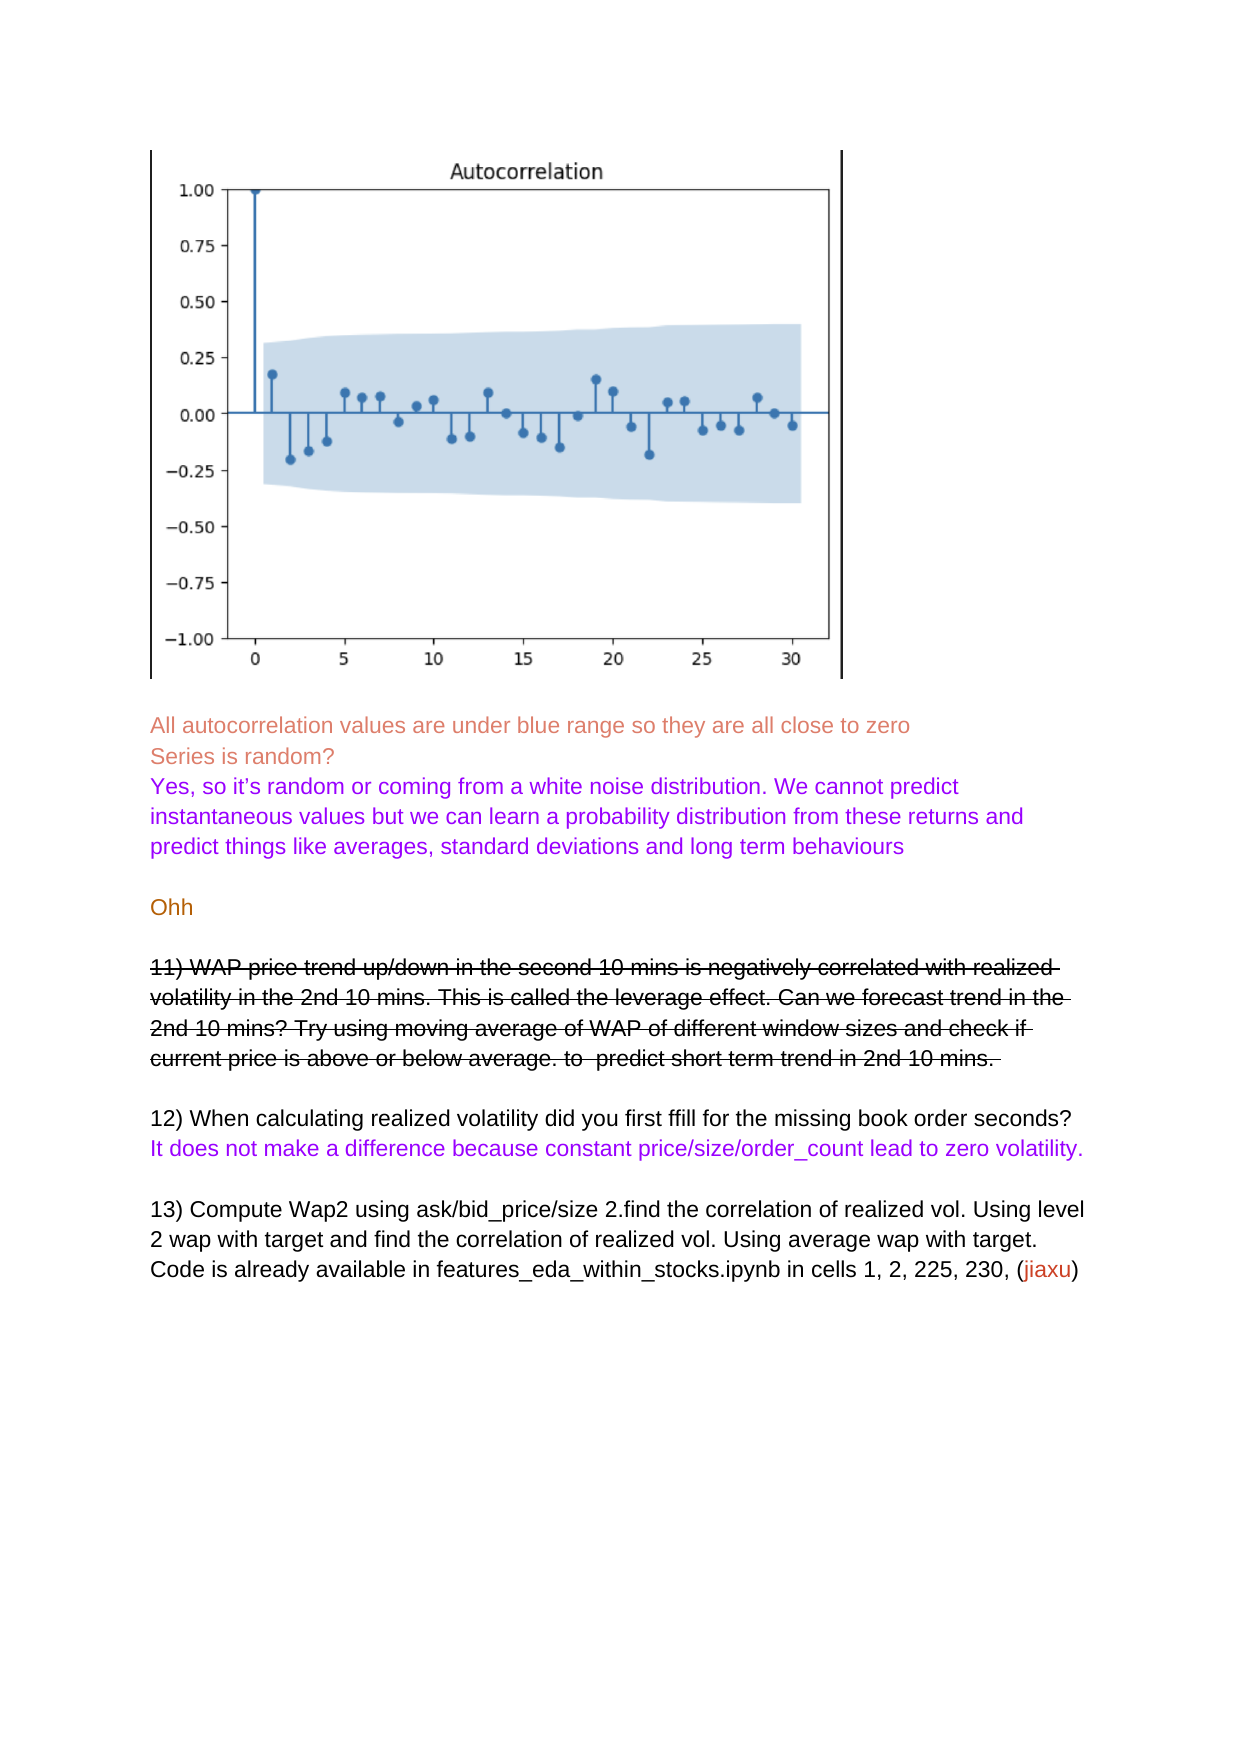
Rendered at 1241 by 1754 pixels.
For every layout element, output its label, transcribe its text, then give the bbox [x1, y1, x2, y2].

text 11) WAP price trend up/down in the second 10 mins is negatively correlated with realized volatility in the 2nd 10 mins. This is called the leverage effect. Can we forecast trend in the 2nd 10 mins? Try using moving average of WAP of different window sizes and check if current price is above or below average. to predict short term trend in 2nd 10 mins. [150, 954, 1090, 1071]
text It does not make a difference because constant price/size/order_count lead to zero volatility. [150, 1135, 1090, 1162]
picture [150, 150, 843, 679]
text Yes, so it’s random or coming from a white noise distribution. We cannot predict instantaneous values but we can learn a probability distribution from these returns and predict things like averages, standard deviations and long term behaviours [150, 773, 1090, 859]
text 12) When calculating realized volatility did you first ffill for the missing book order seconds? [150, 1105, 1090, 1131]
text Series is random? [150, 743, 1090, 769]
text Ohh [150, 894, 1090, 920]
text 13) Compute Wap2 using ask/bid_price/size 2.find the correlation of realized vol. Using level 2 wap with target and find the correlation of realized vol. Using average wap with target. Code is already available in features_eda_within_stocks.ipynb in cells 1, 2, 225, 230, (jiaxu) [150, 1196, 1090, 1282]
text All autocorrelation values are under blue range so they are all close to zero [150, 712, 1090, 739]
